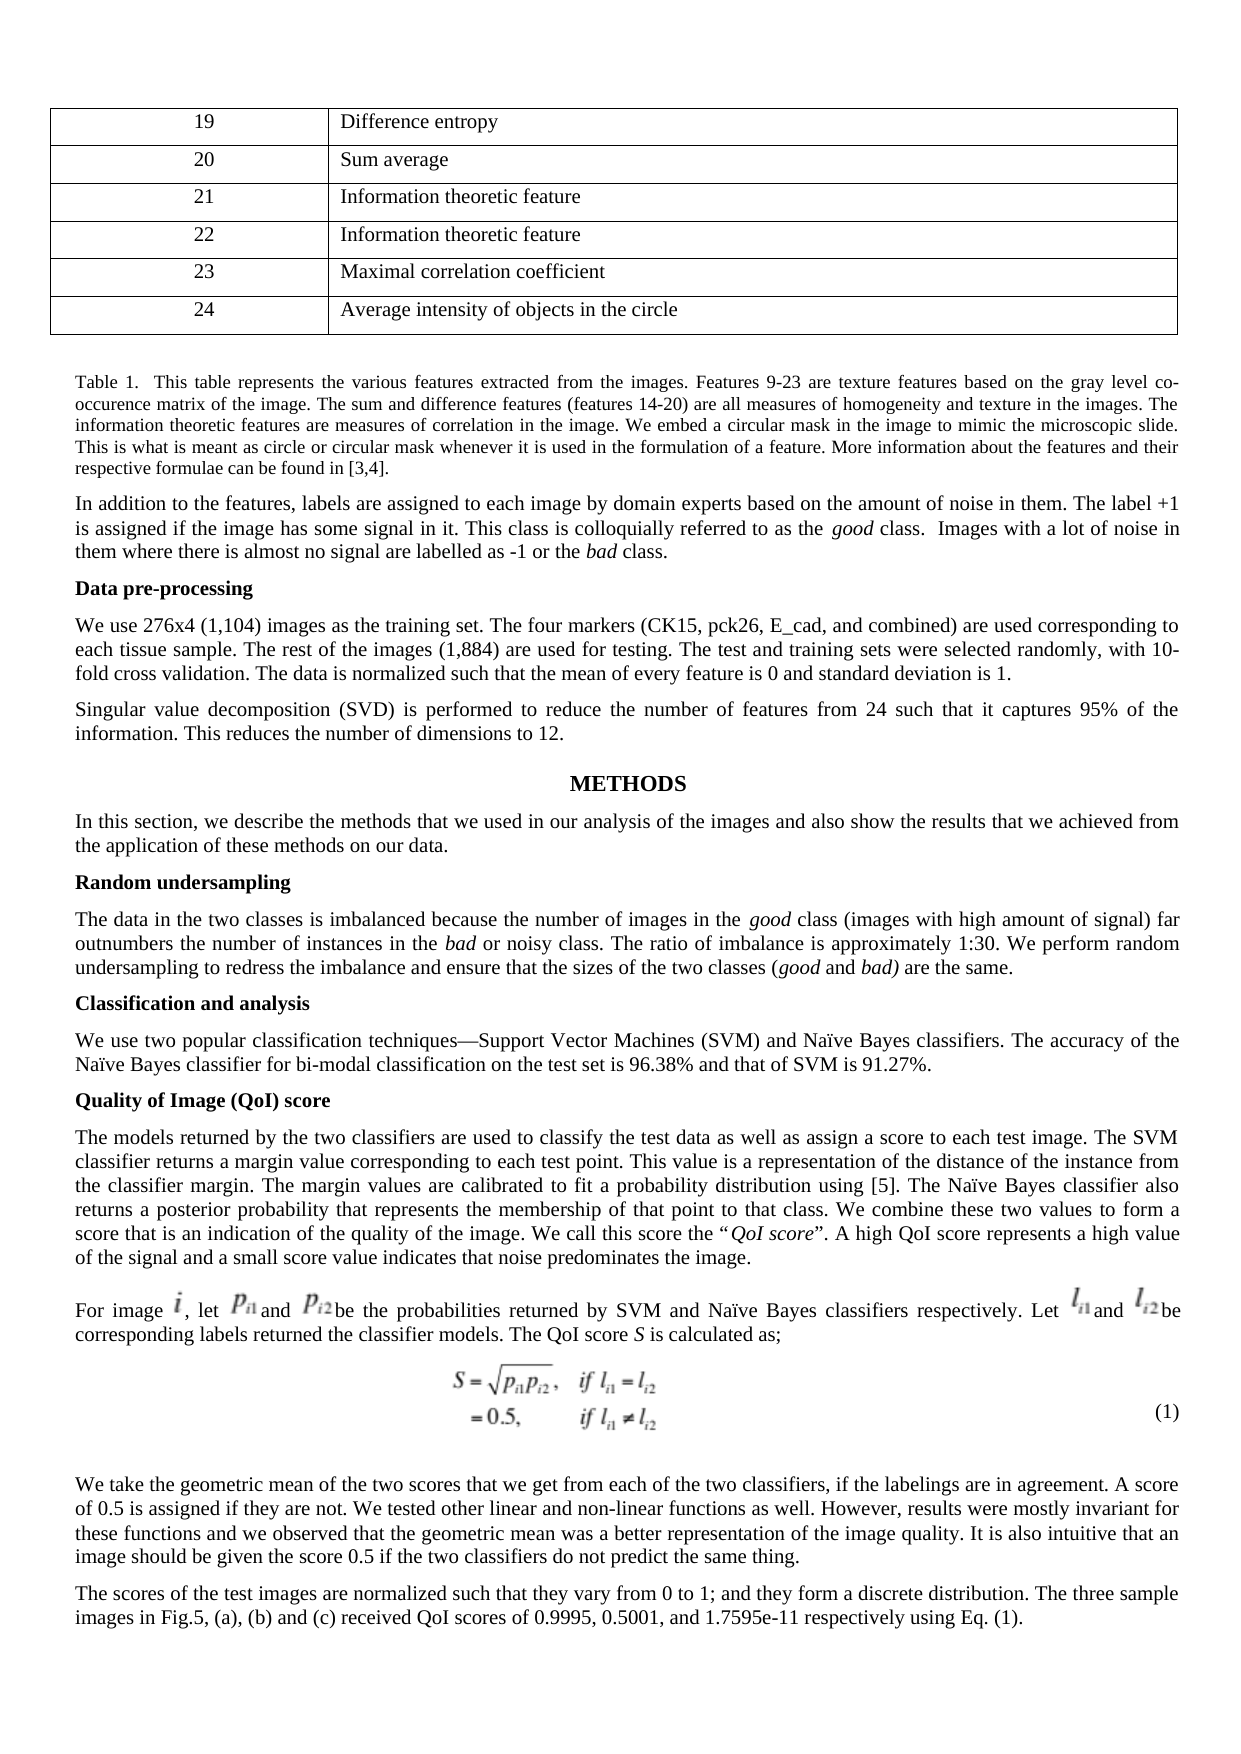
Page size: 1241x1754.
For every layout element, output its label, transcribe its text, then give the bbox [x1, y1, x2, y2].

table_cell Information theoretic feature [329, 222, 1177, 258]
text We use 276x4 (1,104) images as the training set. The four markers (CK15, pck26, E_cad, and combined) are used corresponding to each tissue sample. The rest of the images (1,884) are used for testing. The test and training sets were selected randomly, with 10-fold cross validation. The data is normalized such that the mean of every feature is 0 and standard deviation is 1. [75, 613, 1181, 685]
text Data pre-processing [75, 576, 1181, 600]
text Quality of Image (QoI) score [75, 1088, 1181, 1112]
text For image , let and be the probabilities returned by SVM and Naïve Bayes classifiers respectively. Let and be corresponding labels returned the classifier models. The QoI score S is calculated as; [75, 1282, 1181, 1346]
table_cell 23 [51, 259, 328, 296]
text The models returned by the two classifiers are used to classify the test data as well as assign a score to each test image. The SVM classifier returns a margin value corresponding to each test point. This value is a representation of the distance of the instance from the classifier margin. The margin values are calibrated to fit a probability distribution using [5]. The Naïve Bayes classifier also returns a posterior probability that represents the membership of that point to that class. We combine these two values to form a score that is an indication of the quality of the image. We call this score the “QoI score”. A high QoI score represents a high value of the signal and a small score value indicates that noise predominates the image. [75, 1125, 1181, 1269]
text Classification and analysis [75, 991, 1181, 1015]
text We use two popular classification techniques—Support Vector Machines (SVM) and Naïve Bayes classifiers. The accuracy of the Naïve Bayes classifier for bi-modal classification on the test set is 96.38% and that of SVM is 91.27%. [75, 1028, 1181, 1076]
text The data in the two classes is imbalanced because the number of images in the good class (images with high amount of signal) far outnumbers the number of instances in the bad or noisy class. The ratio of imbalance is approximately 1:30. We perform random undersampling to redress the imbalance and ensure that the sizes of the two classes (good and bad) are the same. [75, 906, 1181, 979]
table_cell 20 [51, 146, 328, 183]
table_cell 24 [51, 297, 328, 333]
text (1) [75, 1358, 1181, 1423]
text methods [75, 770, 1181, 797]
table_cell 21 [51, 184, 328, 221]
table_cell Difference entropy [329, 109, 1177, 145]
text Singular value decomposition (SVD) is performed to reduce the number of features from 24 such that it captures 95% of the information. This reduces the number of dimensions to 12. [75, 697, 1181, 745]
text Random undersampling [75, 870, 1181, 894]
table_cell Sum average [329, 146, 1177, 183]
text In this section, we describe the methods that we used in our analysis of the images and also show the results that we achieved from the application of these methods on our data. [75, 809, 1181, 857]
table_cell Maximal correlation coefficient [329, 259, 1177, 296]
text We take the geometric mean of the two scores that we get from each of the two classifiers, if the labelings are in agreement. A score of 0.5 is assigned if they are not. We tested other linear and non-linear functions as well. However, results were mostly invariant for these functions and we observed that the geometric mean was a better representation of the image quality. It is also intuitive that an image should be given the score 0.5 if the two classifiers do not predict the same thing. [75, 1472, 1181, 1568]
table_cell 19 [51, 109, 328, 145]
text In addition to the features, labels are assigned to each image by domain experts based on the amount of noise in them. The label +1 is assigned if the image has some signal in it. This class is colloquially referred to as the good class. Images with a lot of noise in them where there is almost no signal are labelled as -1 or the bad class. [75, 491, 1181, 563]
table_cell 22 [51, 222, 328, 258]
table_cell Average intensity of objects in the circle [329, 297, 1177, 333]
text Table 1. This table represents the various features extracted from the images. Features 9-23 are texture features based on the gray level co-occurence matrix of the image. The sum and difference features (features 14-20) are all measures of homogeneity and texture in the images. The information theoretic features are measures of correlation in the image. We embed a circular mask in the image to mimic the microscopic slide. This is what is meant as circle or circular mask whenever it is used in the formulation of a feature. More information about the features and their respective formulae can be found in [3,4]. [75, 371, 1181, 479]
table_cell Information theoretic feature [329, 184, 1177, 221]
text The scores of the test images are normalized such that they vary from 0 to 1; and they form a discrete distribution. The three sample images in Fig.5, (a), (b) and (c) received QoI scores of 0.9995, 0.5001, and 1.7595e-11 respectively using Eq. (1). [75, 1581, 1181, 1629]
